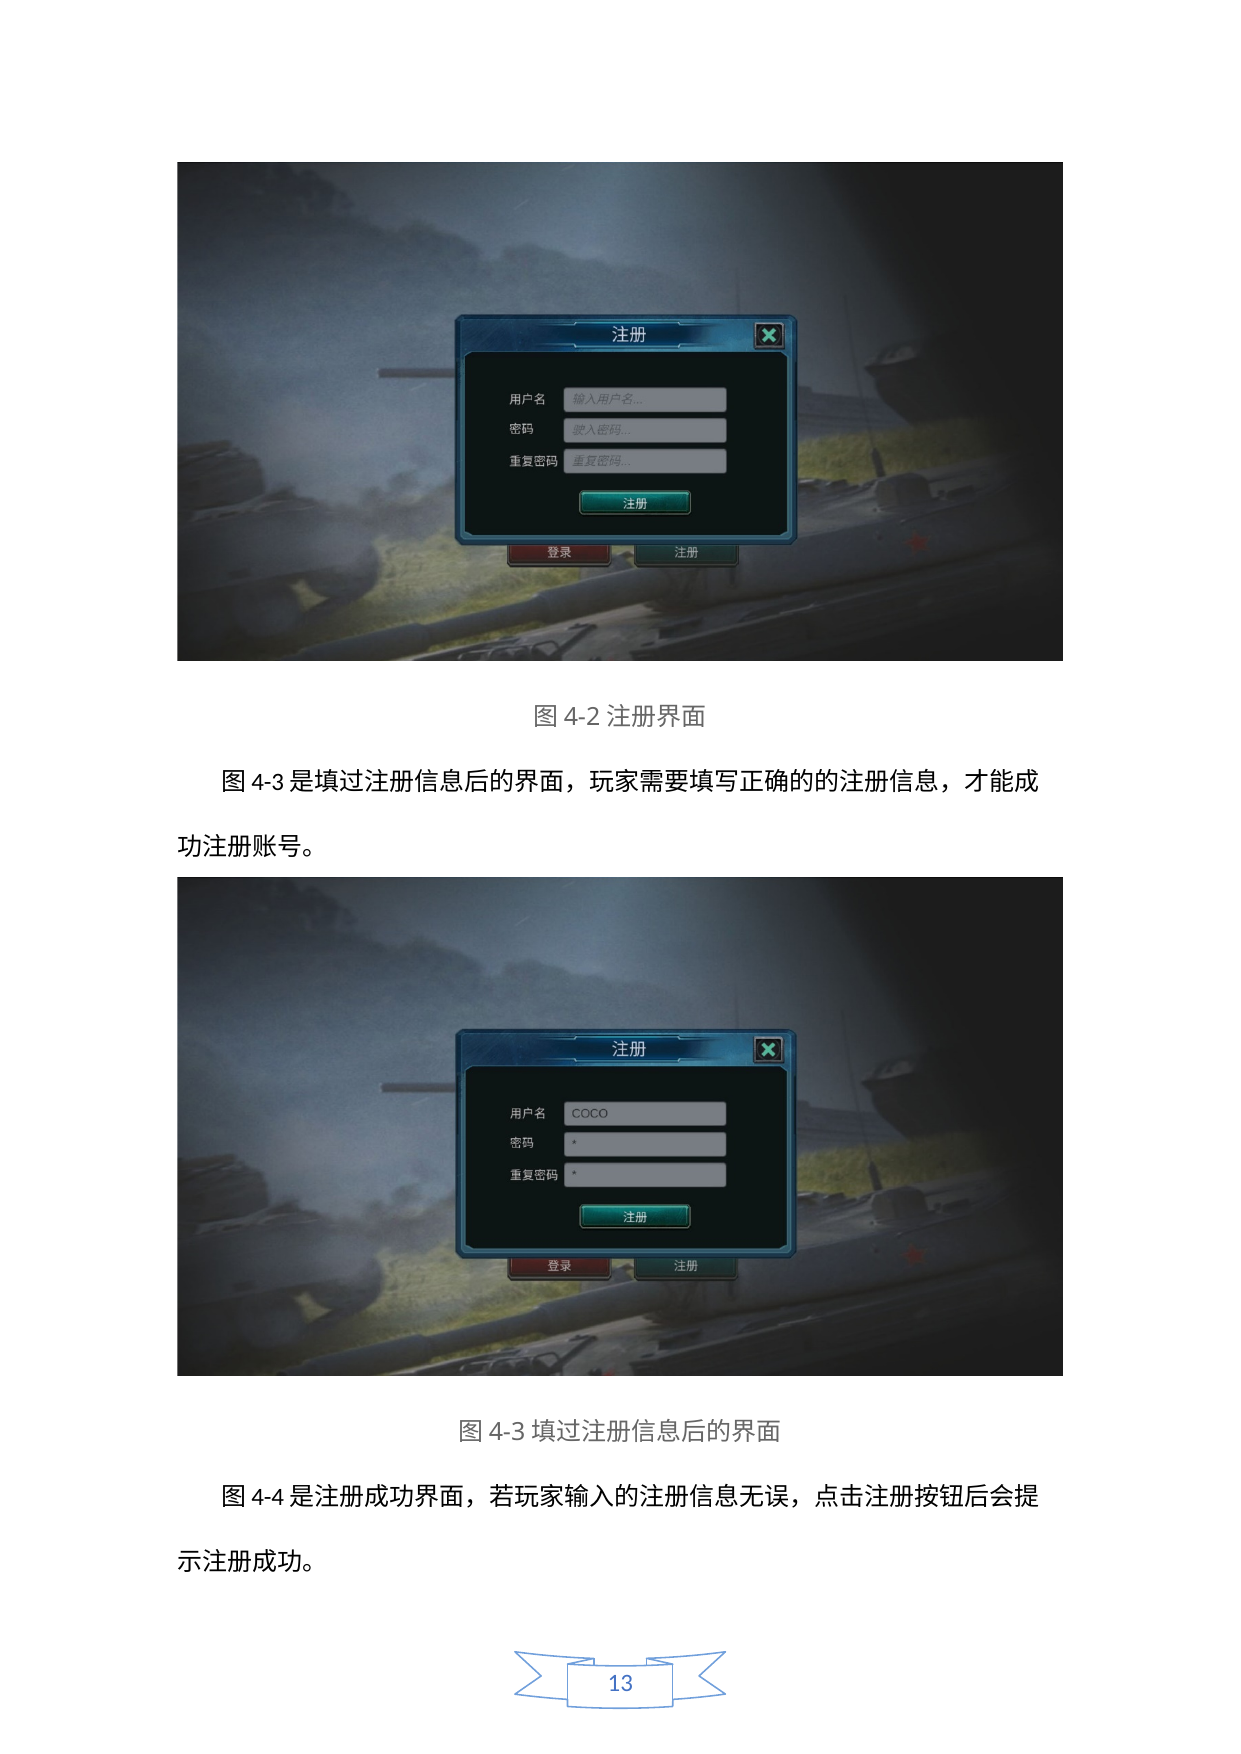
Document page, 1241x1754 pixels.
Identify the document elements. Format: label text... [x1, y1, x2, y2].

picture [177, 162, 1063, 661]
text 图4-3 是填过注册信息后的界面，玩家需要填写正确的的注册信息，才能成功注册账号。 [177, 747, 1063, 877]
text 图4-4是注册成功界面，若玩家输入的注册信息无误，点击注册按钮后会提示注册成功。 [177, 1462, 1063, 1592]
picture [177, 877, 1063, 1376]
text 图4-2 注册界面 [177, 682, 1063, 747]
text 图4-3 填过注册信息后的界面 [177, 1397, 1063, 1462]
